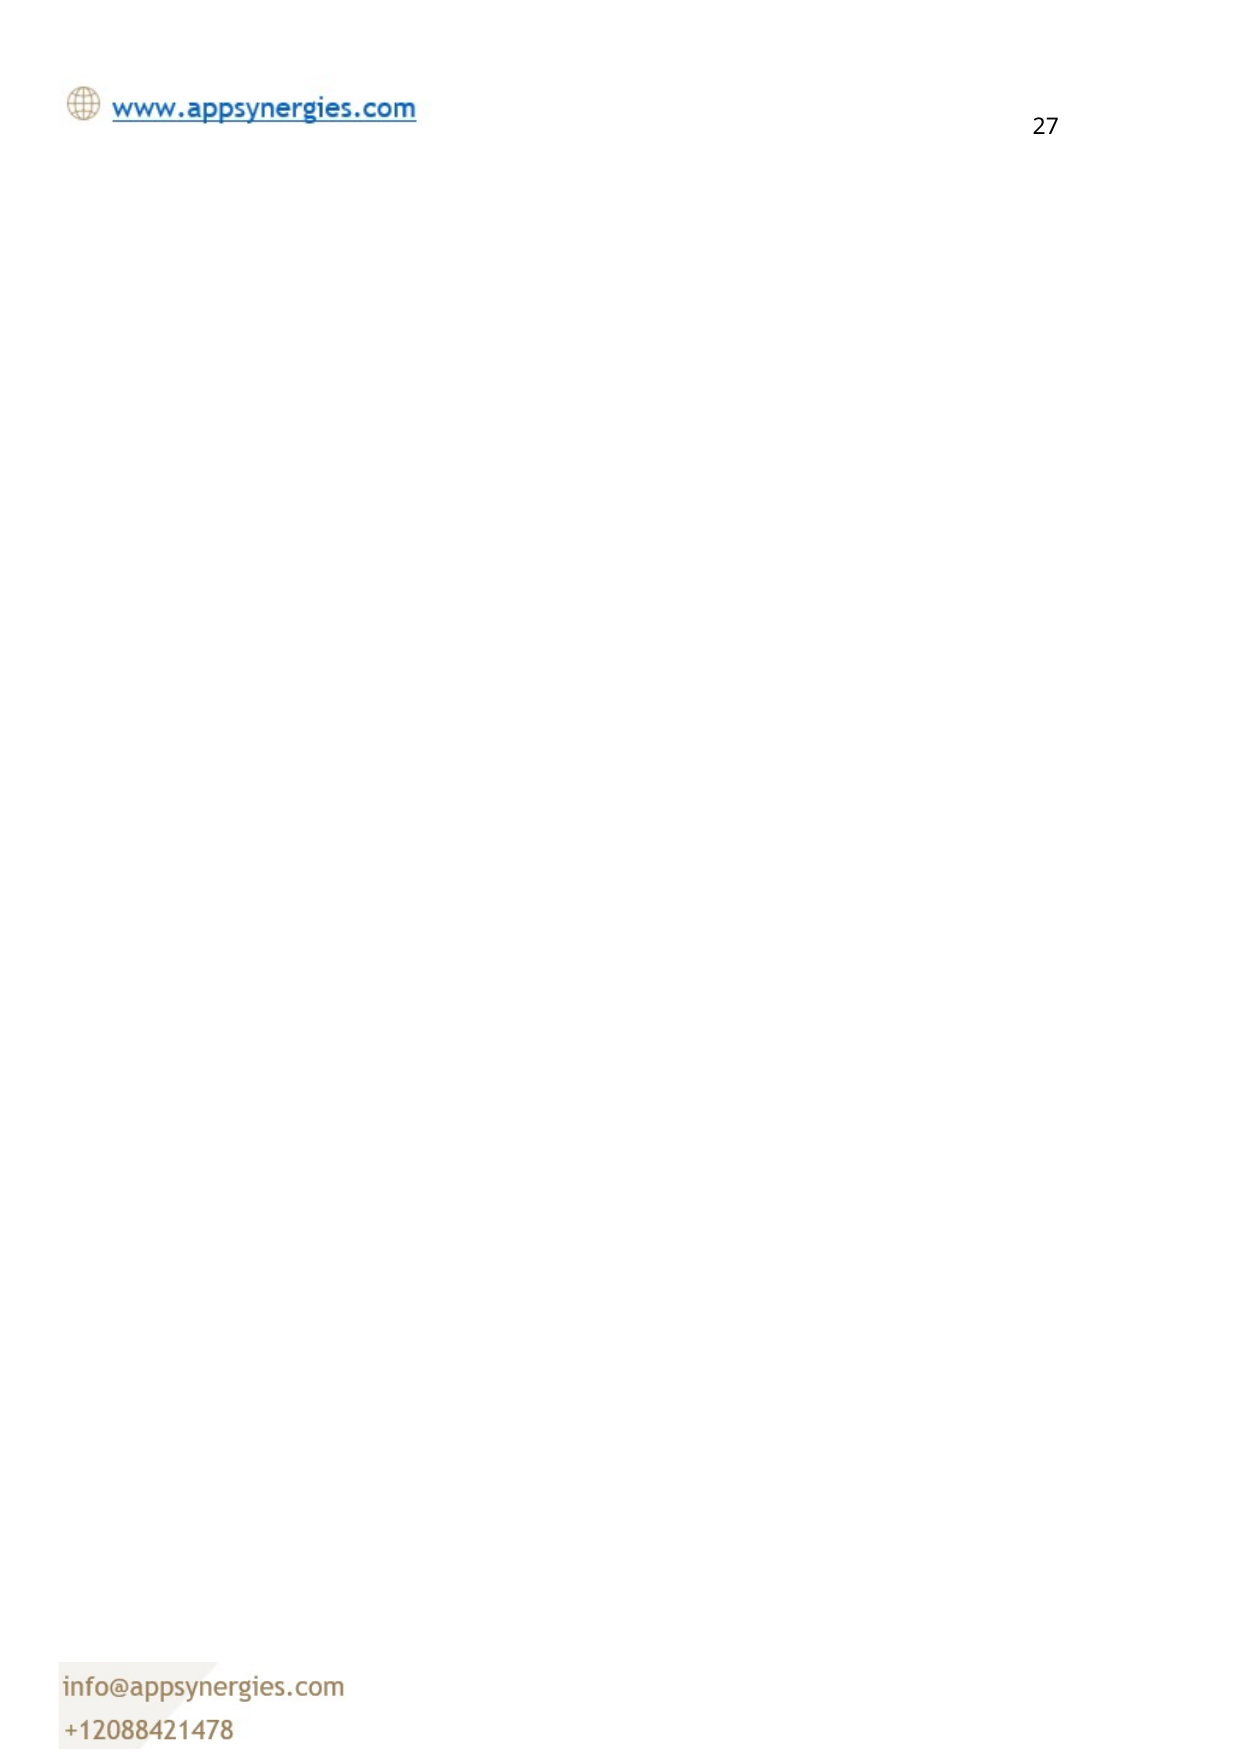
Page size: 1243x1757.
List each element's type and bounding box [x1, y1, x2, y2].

picture [58, 75, 431, 135]
picture [58, 1662, 347, 1749]
